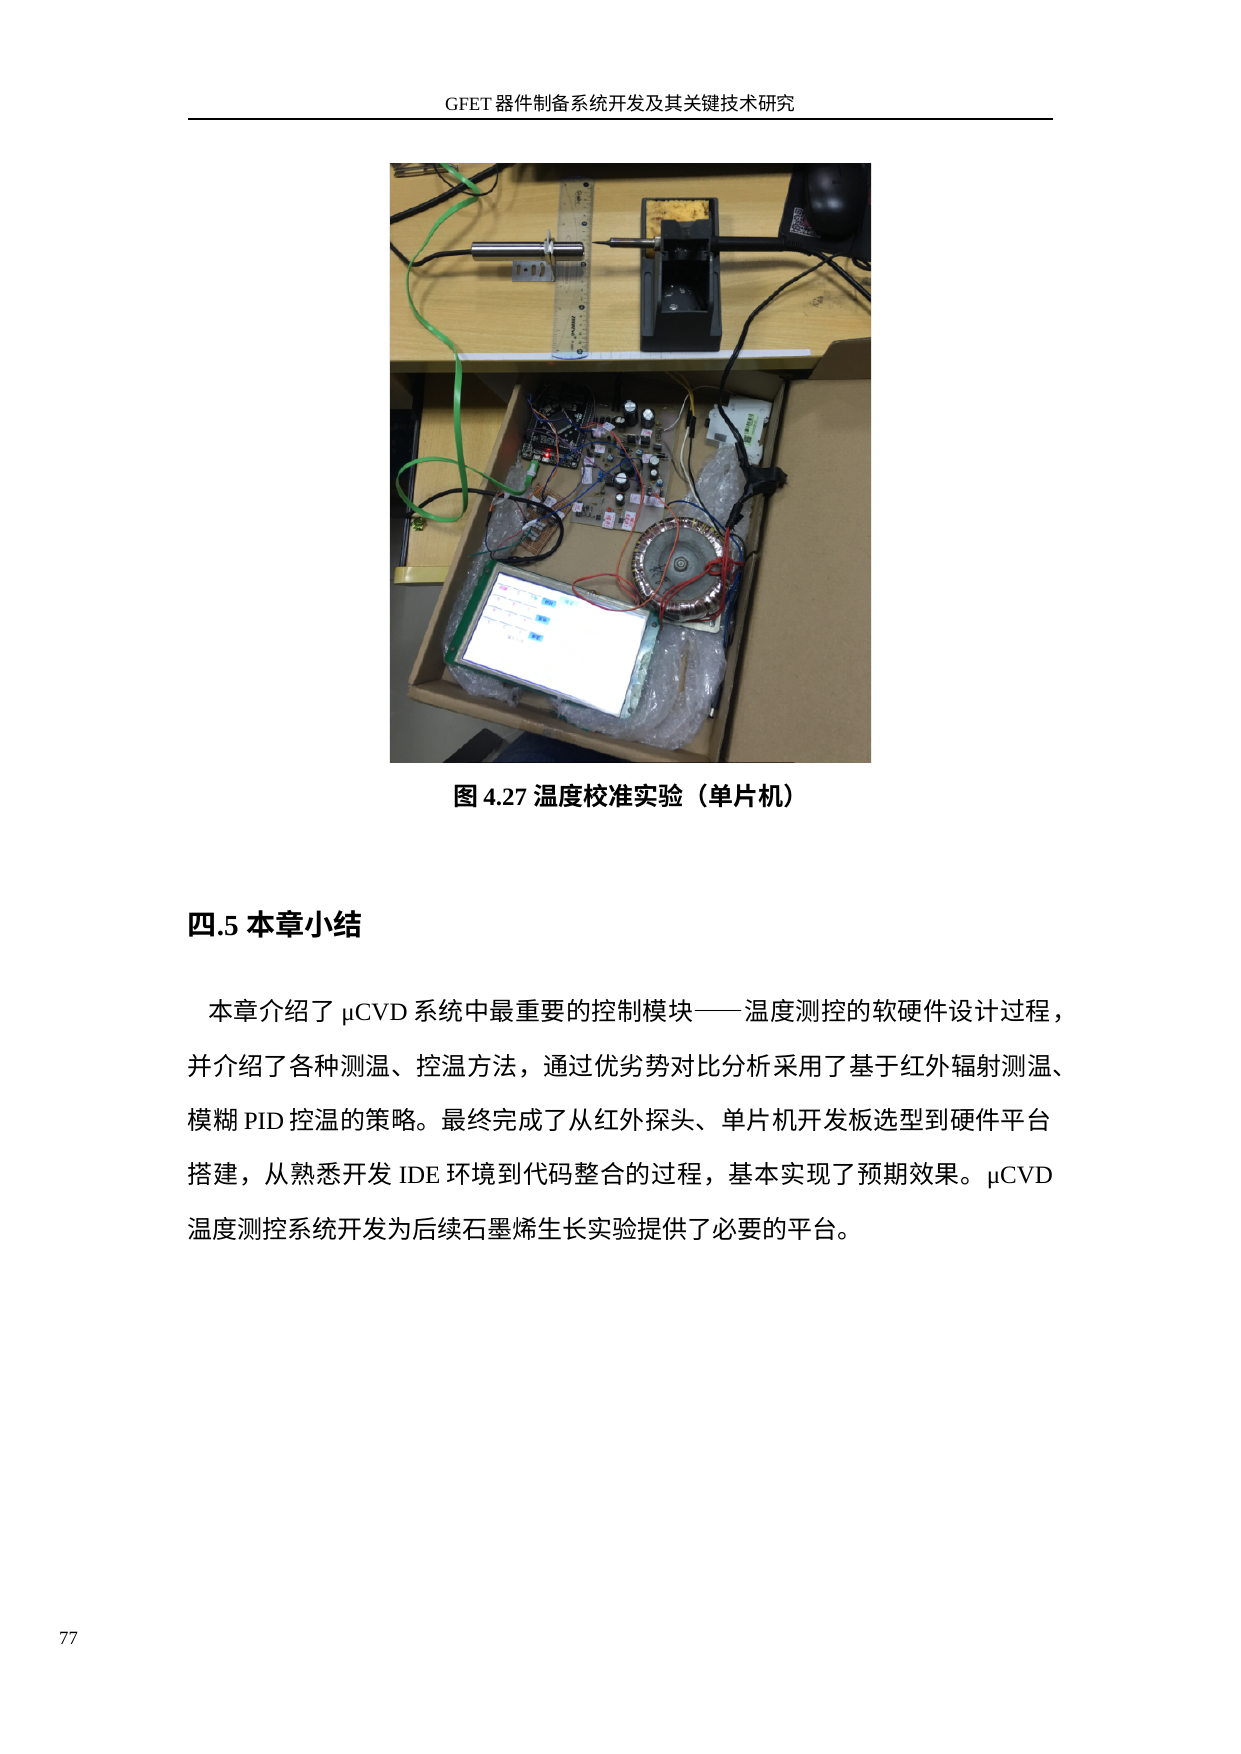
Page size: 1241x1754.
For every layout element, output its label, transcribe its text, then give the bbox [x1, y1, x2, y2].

text 图4.27 温度校准实验（单片机） [187, 777, 1053, 813]
picture [389, 163, 872, 763]
subtitle 本章小结 [187, 901, 1053, 944]
text 本章介绍了μCVD系统中最重要的控制模块——温度测控的软硬件设计过程，并介绍了各种测温、控温方法，通过优劣势对比分析采用了基于红外辐射测温、模糊PID控温的策略。最终完成了从红外探头、单片机开发板选型到硬件平台搭建，从熟悉开发IDE环境到代码整合的过程，基本实现了预期效果。μCVD温度测控系统开发为后续石墨烯生长实验提供了必要的平台。 [187, 992, 1053, 1246]
